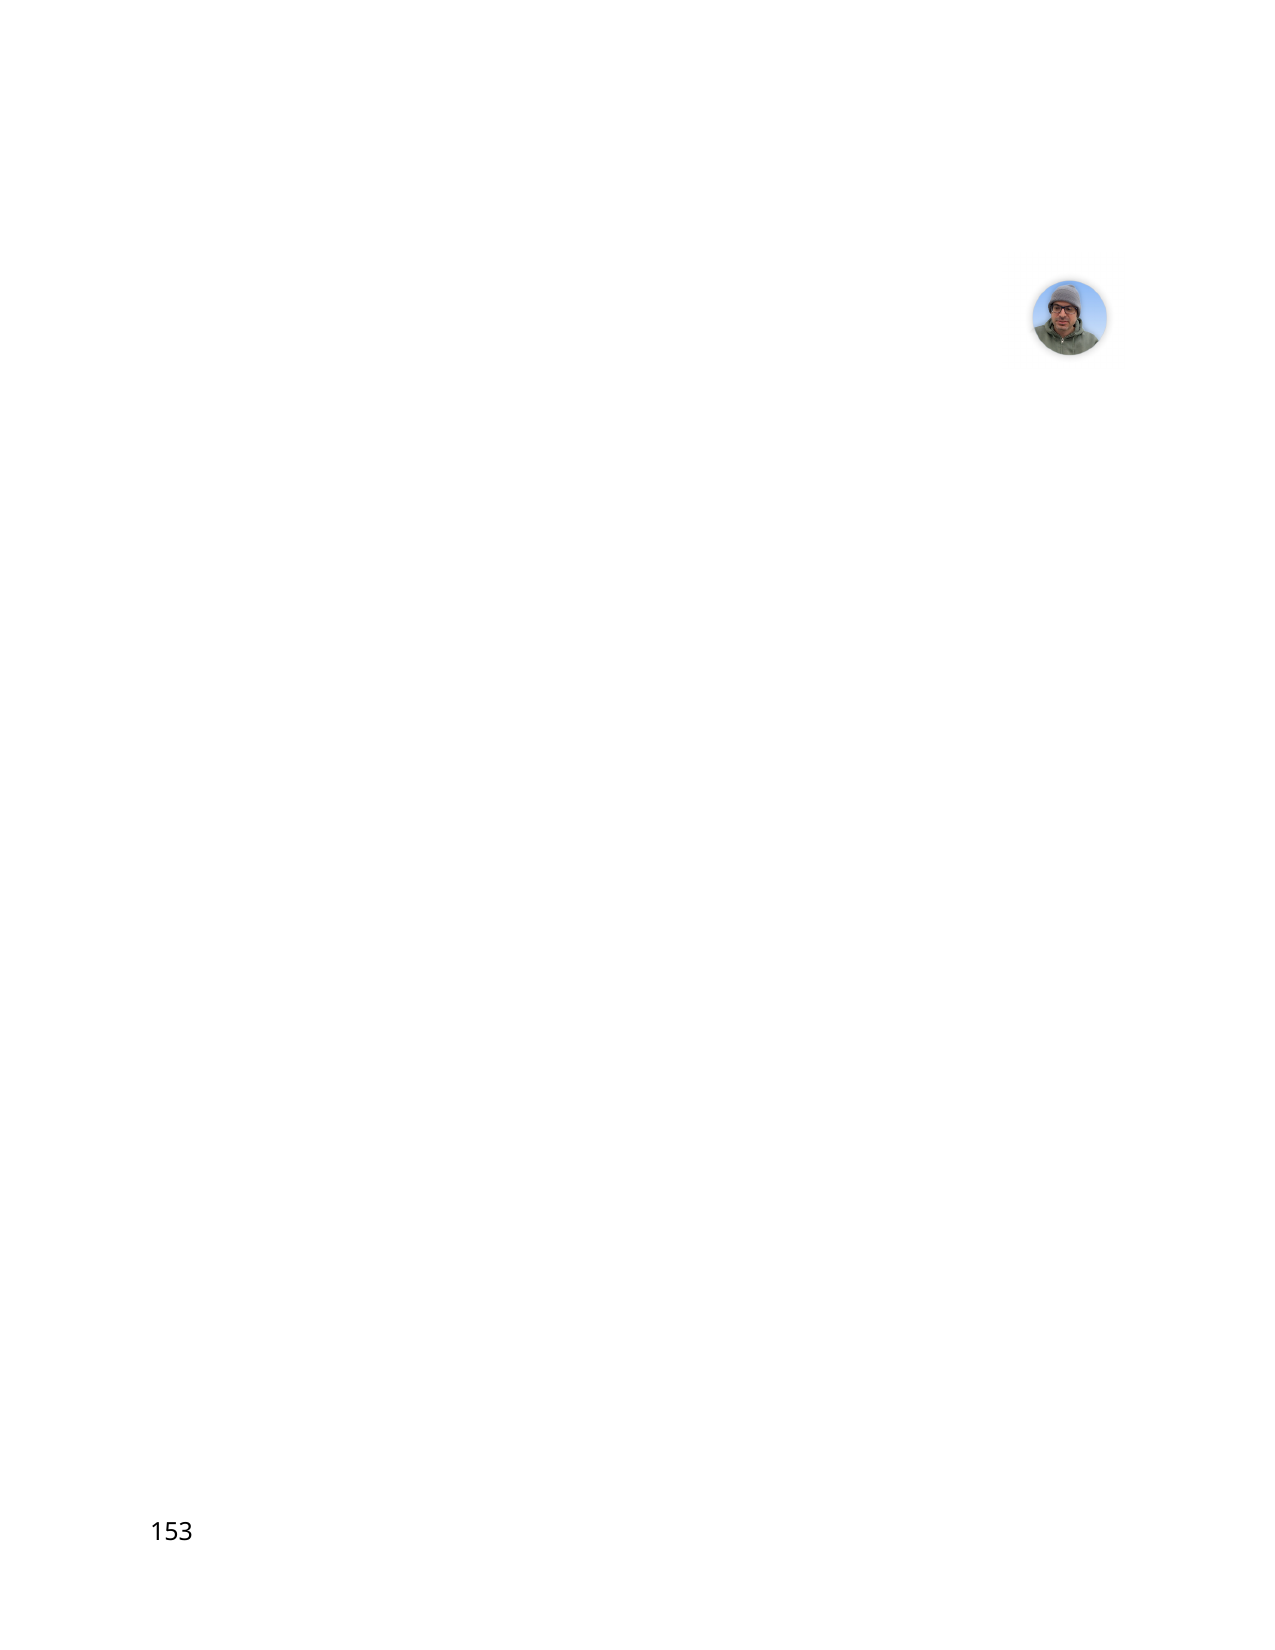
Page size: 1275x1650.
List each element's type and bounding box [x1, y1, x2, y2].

picture [1002, 252, 1125, 369]
